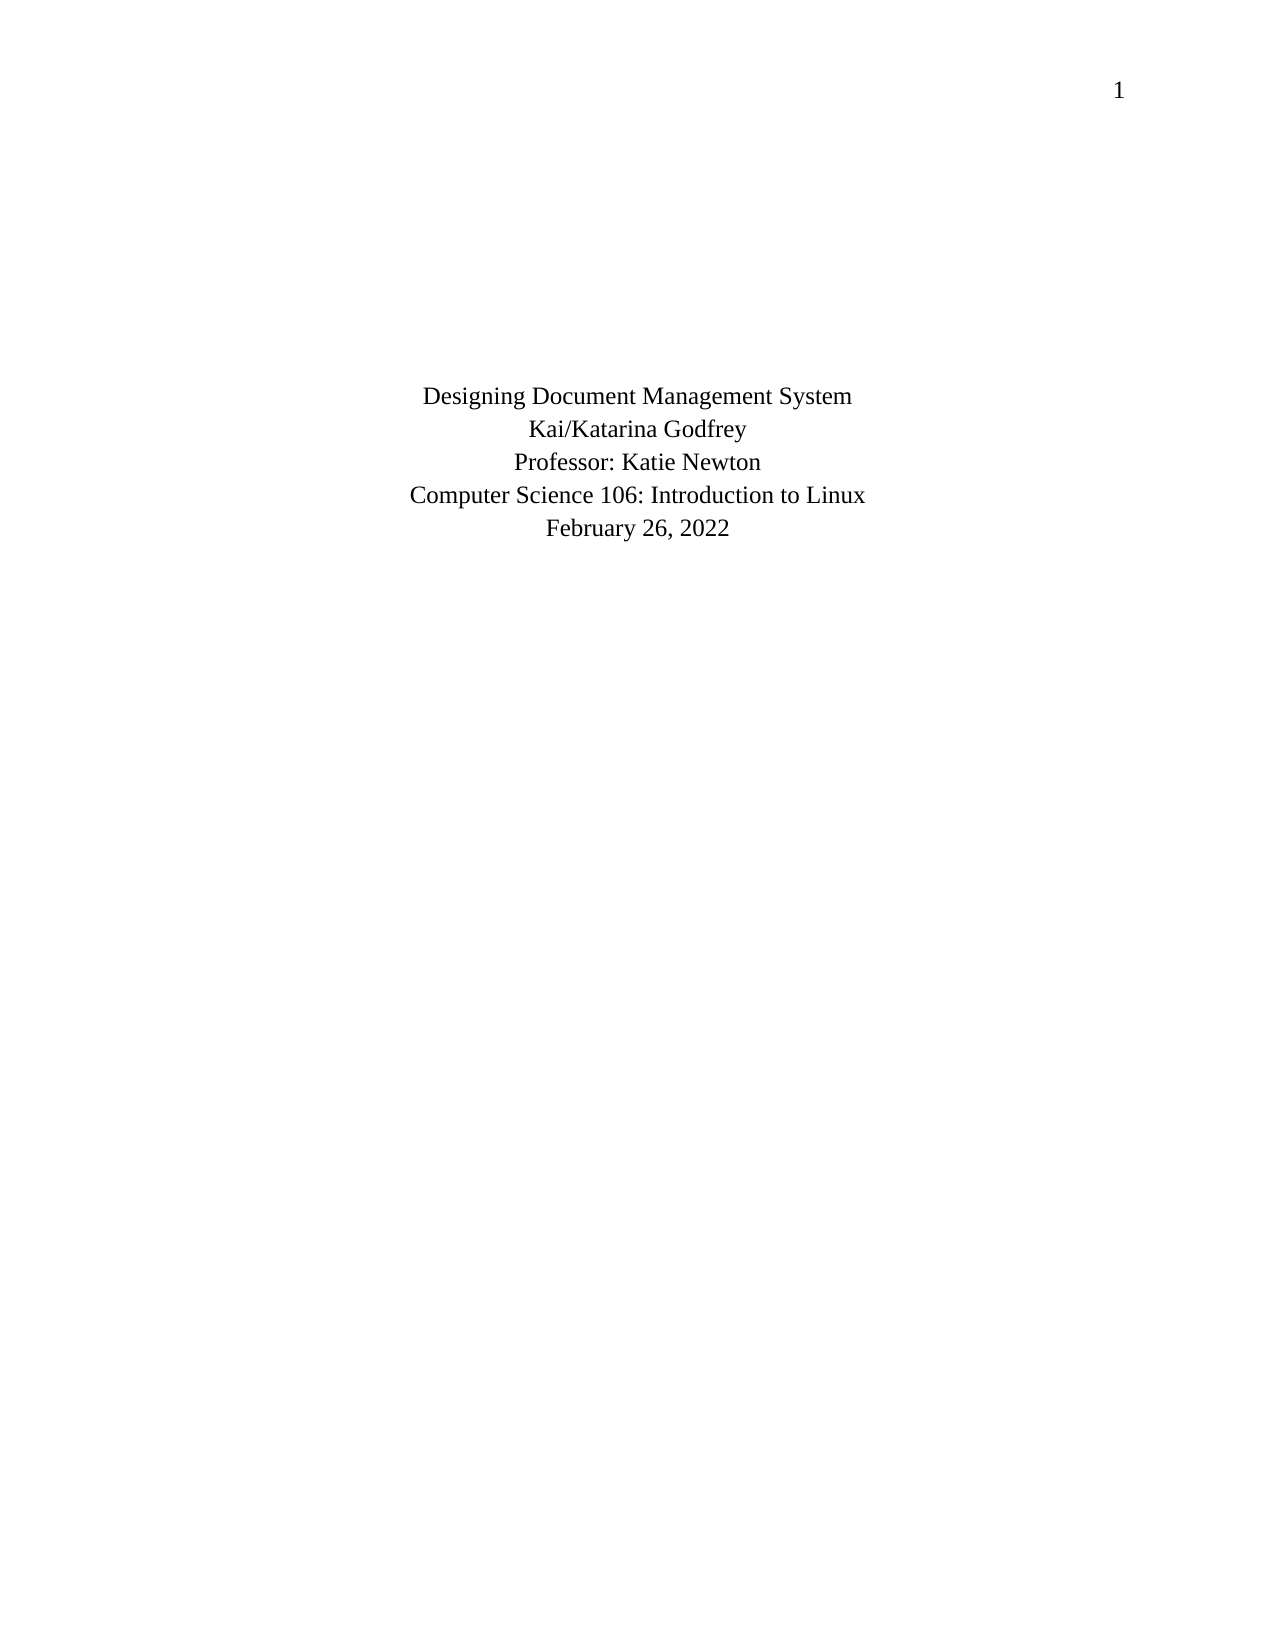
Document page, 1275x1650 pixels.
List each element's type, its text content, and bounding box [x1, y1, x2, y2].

text Professor: Katie Newton [150, 447, 1125, 476]
text Designing Document Management System [150, 381, 1125, 410]
text Computer Science 106: Introduction to Linux [150, 480, 1125, 509]
text Kai/Katarina Godfrey [150, 414, 1125, 443]
text February 26, 2022 [150, 513, 1125, 542]
